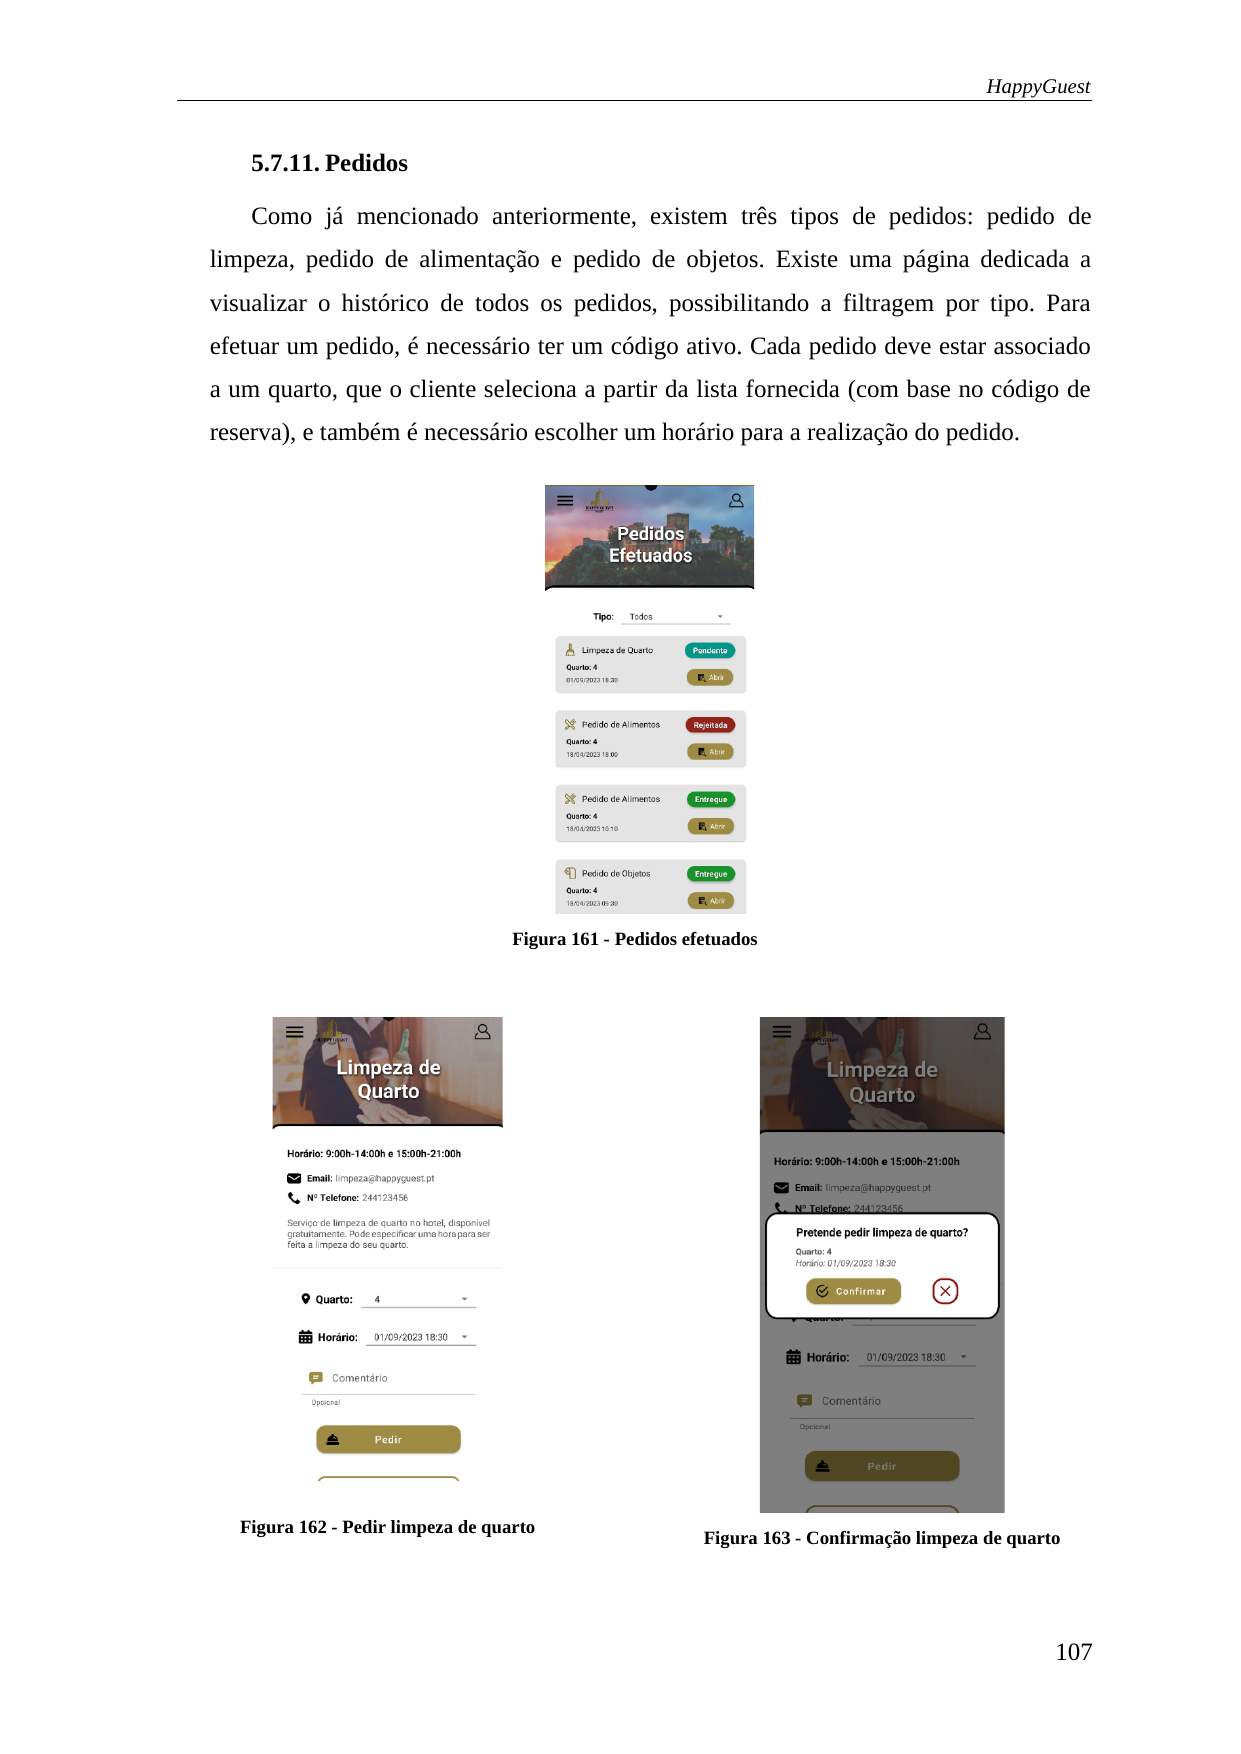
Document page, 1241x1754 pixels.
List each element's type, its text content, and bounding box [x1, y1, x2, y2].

text Como já mencionado anteriormente, existem três tipos de pedidos: pedido de limpeza, pedido de alimentação e pedido de objetos. Existe uma página dedicada a visualizar o histórico de todos os pedidos, possibilitando a filtragem por tipo. Para efetuar um pedido, é necessário ter um código ativo. Cada pedido deve estar associado a um quarto, que o cliente seleciona a partir da lista fornecida (com base no código de reserva), e também é necessário escolher um horário para a realização do pedido. [209, 201, 1092, 446]
picture [759, 1017, 1005, 1513]
subtitle Pedidos [251, 148, 1092, 176]
picture [545, 485, 755, 914]
picture [272, 1017, 503, 1481]
